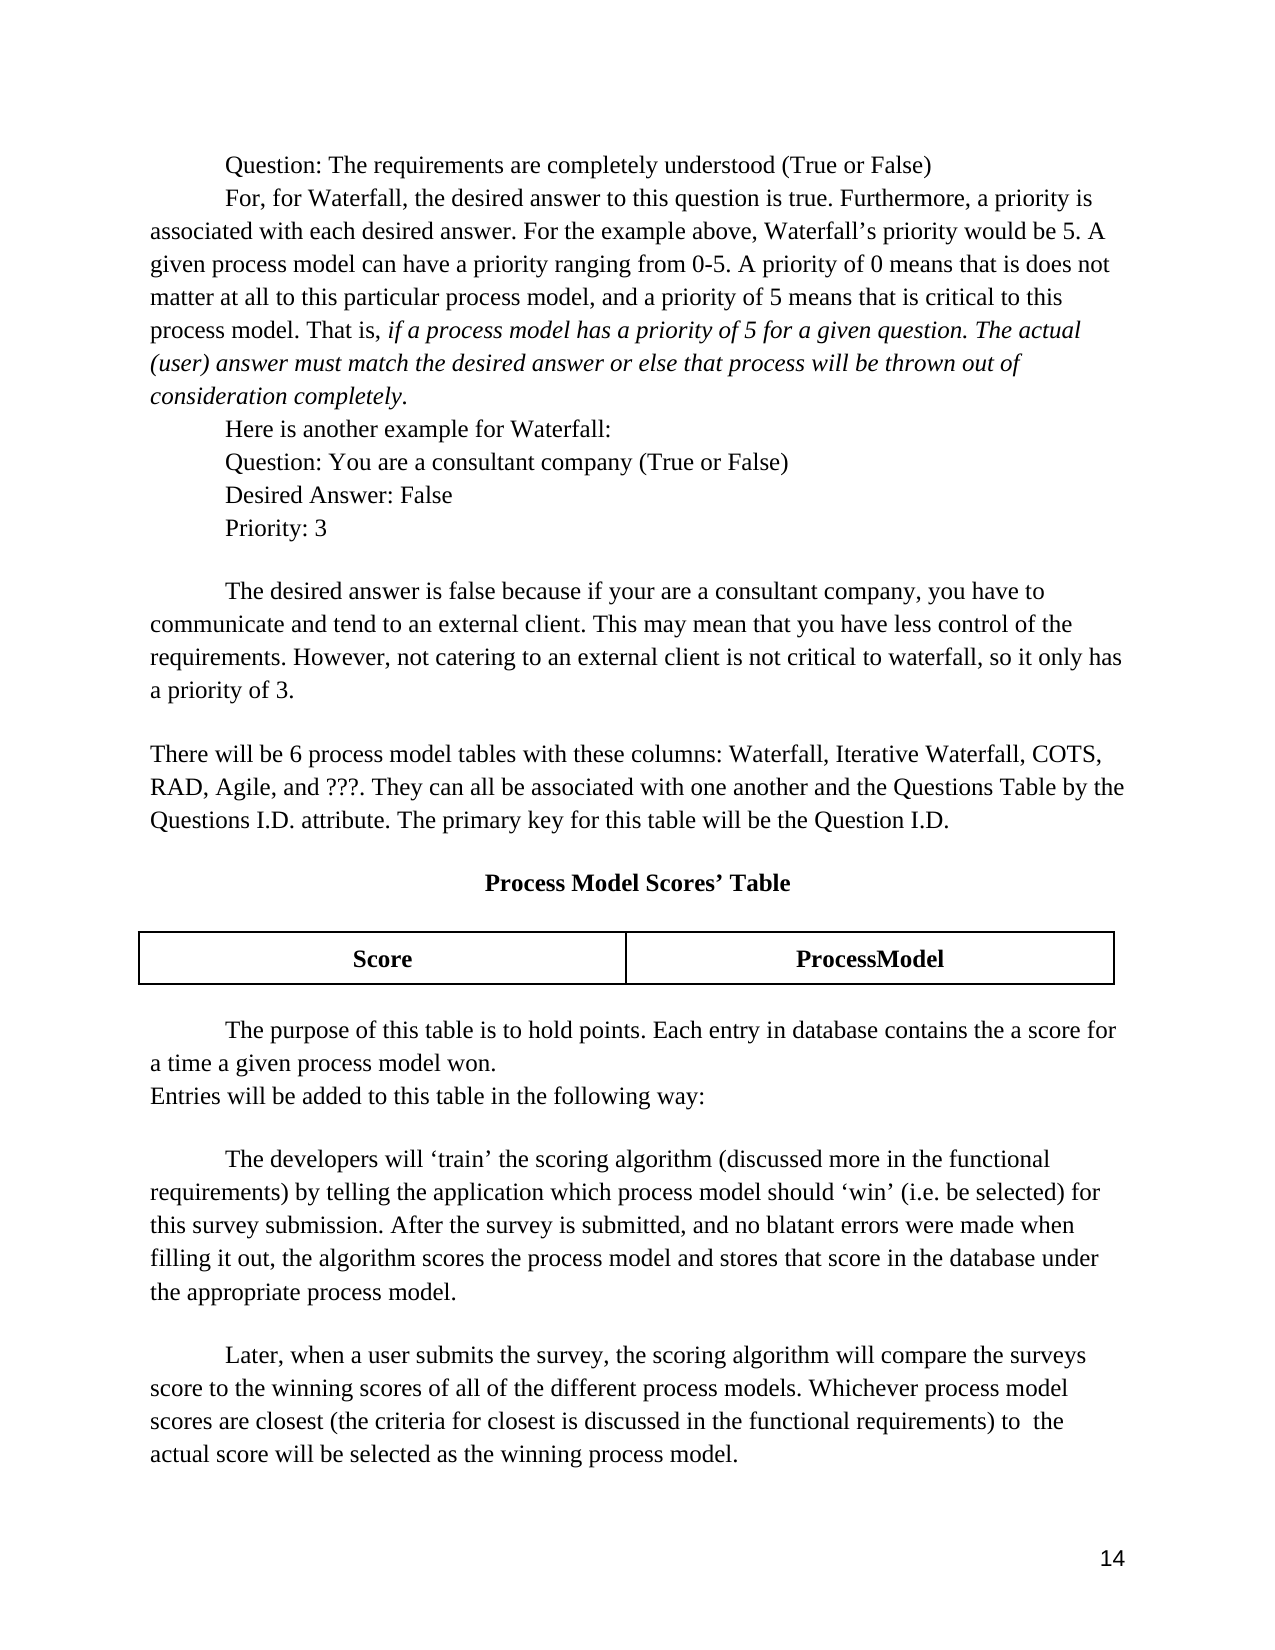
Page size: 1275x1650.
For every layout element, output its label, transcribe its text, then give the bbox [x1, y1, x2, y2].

text Question: The requirements are completely understood (True or False) [150, 150, 1125, 179]
text Desired Answer: False [150, 480, 1125, 509]
text For, for Waterfall, the desired answer to this question is true. Furthermore, a priority is associated with each desired answer. For the example above, Waterfall’s priority would be 5. A given process model can have a priority ranging from 0-5. A priority of 0 means that is does not matter at all to this particular process model, and a priority of 5 means that is critical to this process model. That is, if a process model has a priority of 5 for a given question. The actual (user) answer must match the desired answer or else that process will be thrown out of consideration completely. [150, 183, 1125, 410]
text There will be 6 process model tables with these columns: Waterfall, Iterative Waterfall, COTS, RAD, Agile, and ???. They can all be associated with one another and the Questions Table by the Questions I.D. attribute. The primary key for this table will be the Question I.D. [150, 739, 1125, 833]
text The developers will ‘train’ the scoring algorithm (discussed more in the functional requirements) by telling the application which process model should ‘win’ (i.e. be selected) for this survey submission. After the survey is submitted, and no blatant errors were made when filling it out, the algorithm scores the process model and stores that score in the database under the appropriate process model. [150, 1144, 1125, 1305]
text Process Model Scores’ Table [150, 868, 1125, 897]
text Later, when a user submits the survey, the scoring algorithm will compare the surveys score to the winning scores of all of the different process models. Whichever process model scores are closest (the criteria for closest is discussed in the functional requirements) to the actual score will be selected as the winning process model. [150, 1340, 1125, 1468]
text Question: You are a consultant company (True or False) [150, 447, 1125, 476]
text Here is another example for Waterfall: [150, 414, 1125, 443]
text The purpose of this table is to hold points. Each entry in database contains the a score for a time a given process model won. [150, 1015, 1125, 1077]
text The desired answer is false because if your are a consultant company, you have to communicate and tend to an external client. This may mean that you have less control of the requirements. However, not catering to an external client is not critical to waterfall, so it only has a priority of 3. [150, 576, 1125, 704]
table_header ProcessModel [627, 933, 1113, 983]
text Entries will be added to this table in the following way: [150, 1081, 1125, 1110]
text Priority: 3 [150, 513, 1125, 542]
table_header Score [140, 933, 625, 983]
